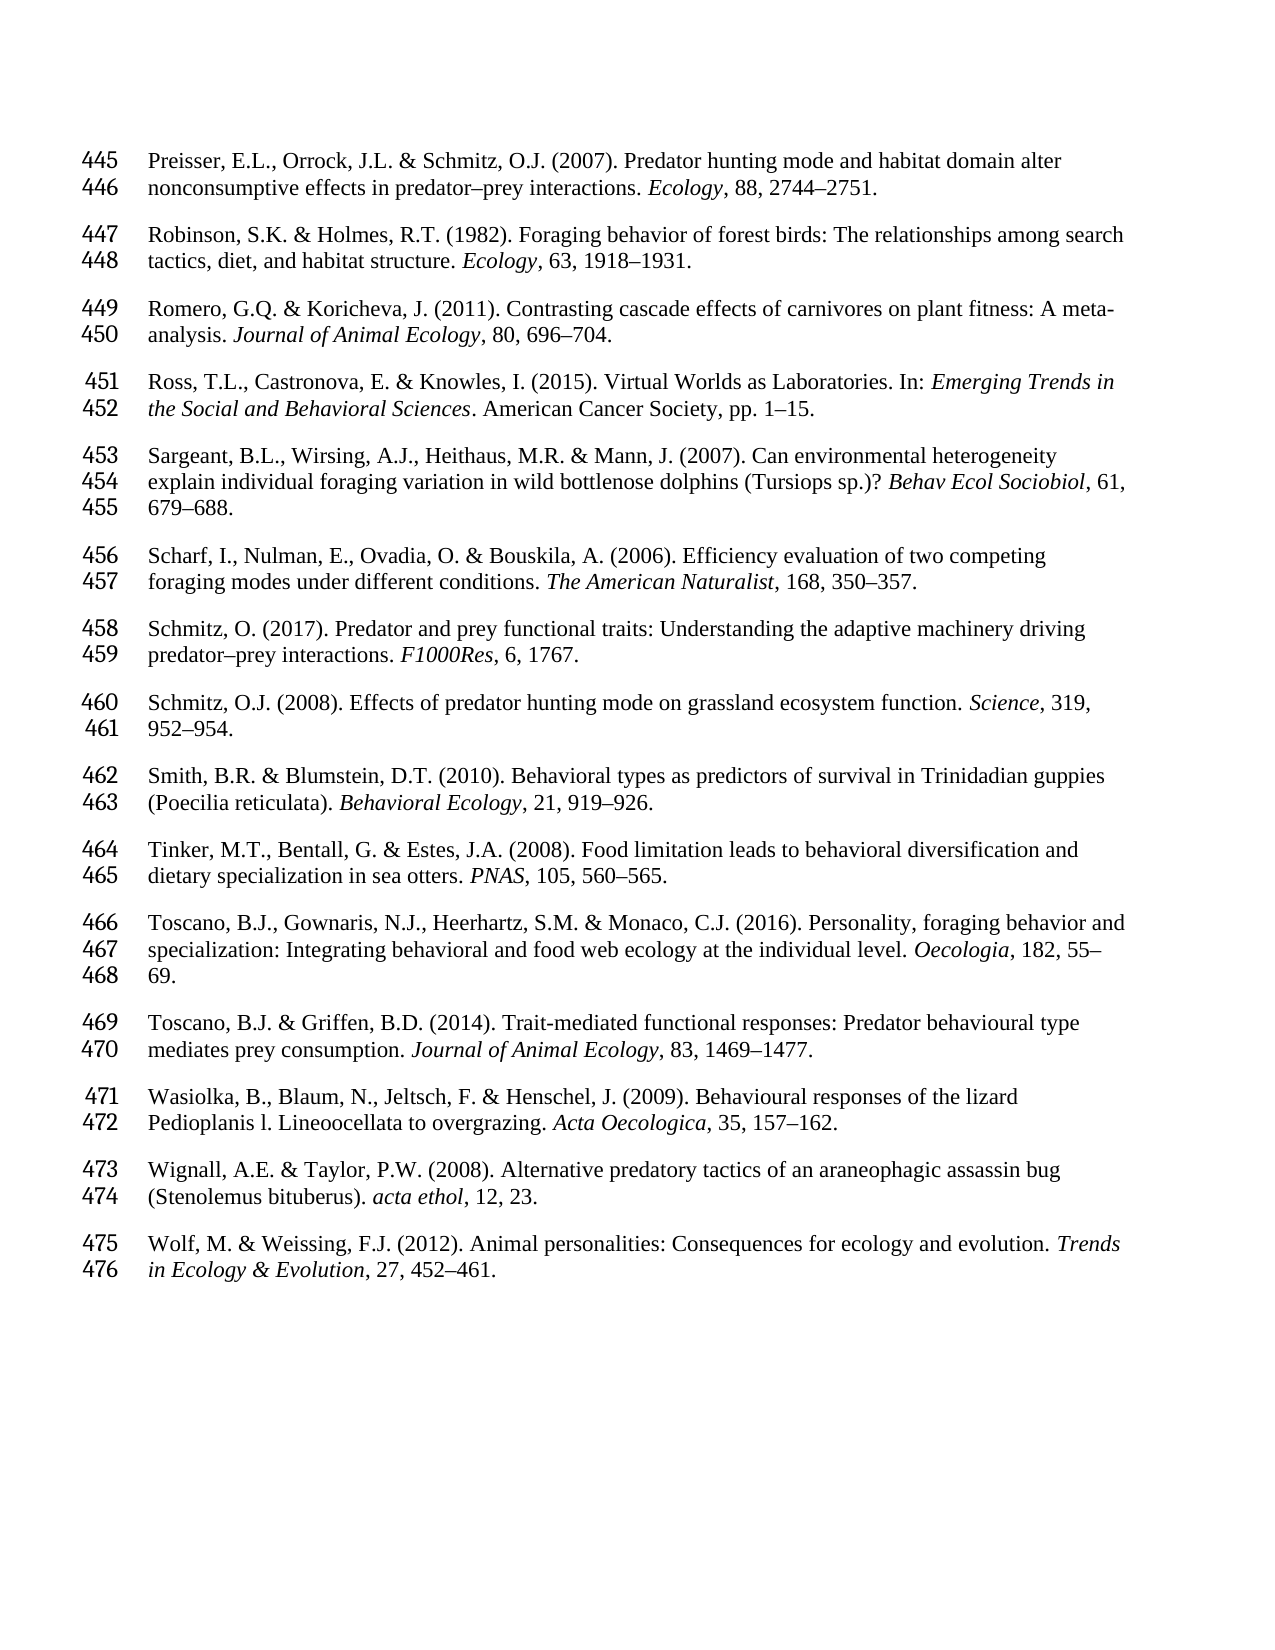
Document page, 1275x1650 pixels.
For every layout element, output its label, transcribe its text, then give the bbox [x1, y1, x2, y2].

text Tinker, M.T., Bentall, G. & Estes, J.A. (2008). Food limitation leads to behavioral diversification and dietary specialization in sea otters. PNAS, 105, 560–565. [148, 836, 1127, 888]
text Schmitz, O.J. (2008). Effects of predator hunting mode on grassland ecosystem function. Science, 319, 952–954. [148, 689, 1127, 741]
text Romero, G.Q. & Koricheva, J. (2011). Contrasting cascade effects of carnivores on plant fitness: A meta-analysis. Journal of Animal Ecology, 80, 696–704. [148, 295, 1127, 347]
text Wasiolka, B., Blaum, N., Jeltsch, F. & Henschel, J. (2009). Behavioural responses of the lizard Pedioplanis l. Lineoocellata to overgrazing. Acta Oecologica, 35, 157–162. [148, 1083, 1127, 1136]
text Preisser, E.L., Orrock, J.L. & Schmitz, O.J. (2007). Predator hunting mode and habitat domain alter nonconsumptive effects in predator–prey interactions. Ecology, 88, 2744–2751. [148, 148, 1127, 200]
text Schmitz, O. (2017). Predator and prey functional traits: Understanding the adaptive machinery driving predator–prey interactions. F1000Res, 6, 1767. [148, 615, 1127, 668]
text Toscano, B.J. & Griffen, B.D. (2014). Trait-mediated functional responses: Predator behavioural type mediates prey consumption. Journal of Animal Ecology, 83, 1469–1477. [148, 1009, 1127, 1062]
text Robinson, S.K. & Holmes, R.T. (1982). Foraging behavior of forest birds: The relationships among search tactics, diet, and habitat structure. Ecology, 63, 1918–1931. [148, 221, 1127, 274]
text Ross, T.L., Castronova, E. & Knowles, I. (2015). Virtual Worlds as Laboratories. In: Emerging Trends in the Social and Behavioral Sciences. American Cancer Society, pp. 1–15. [148, 368, 1127, 421]
text Toscano, B.J., Gownaris, N.J., Heerhartz, S.M. & Monaco, C.J. (2016). Personality, foraging behavior and specialization: Integrating behavioral and food web ecology at the individual level. Oecologia, 182, 55–69. [148, 909, 1127, 988]
text Wignall, A.E. & Taylor, P.W. (2008). Alternative predatory tactics of an araneophagic assassin bug (Stenolemus bituberus). acta ethol, 12, 23. [148, 1156, 1127, 1209]
text Wolf, M. & Weissing, F.J. (2012). Animal personalities: Consequences for ecology and evolution. Trends in Ecology & Evolution, 27, 452–461. [148, 1230, 1127, 1283]
text Scharf, I., Nulman, E., Ovadia, O. & Bouskila, A. (2006). Efficiency evaluation of two competing foraging modes under different conditions. The American Naturalist, 168, 350–357. [148, 542, 1127, 594]
text Smith, B.R. & Blumstein, D.T. (2010). Behavioral types as predictors of survival in Trinidadian guppies (Poecilia reticulata). Behavioral Ecology, 21, 919–926. [148, 762, 1127, 815]
text Sargeant, B.L., Wirsing, A.J., Heithaus, M.R. & Mann, J. (2007). Can environmental heterogeneity explain individual foraging variation in wild bottlenose dolphins (Tursiops sp.)? Behav Ecol Sociobiol, 61, 679–688. [148, 442, 1127, 521]
